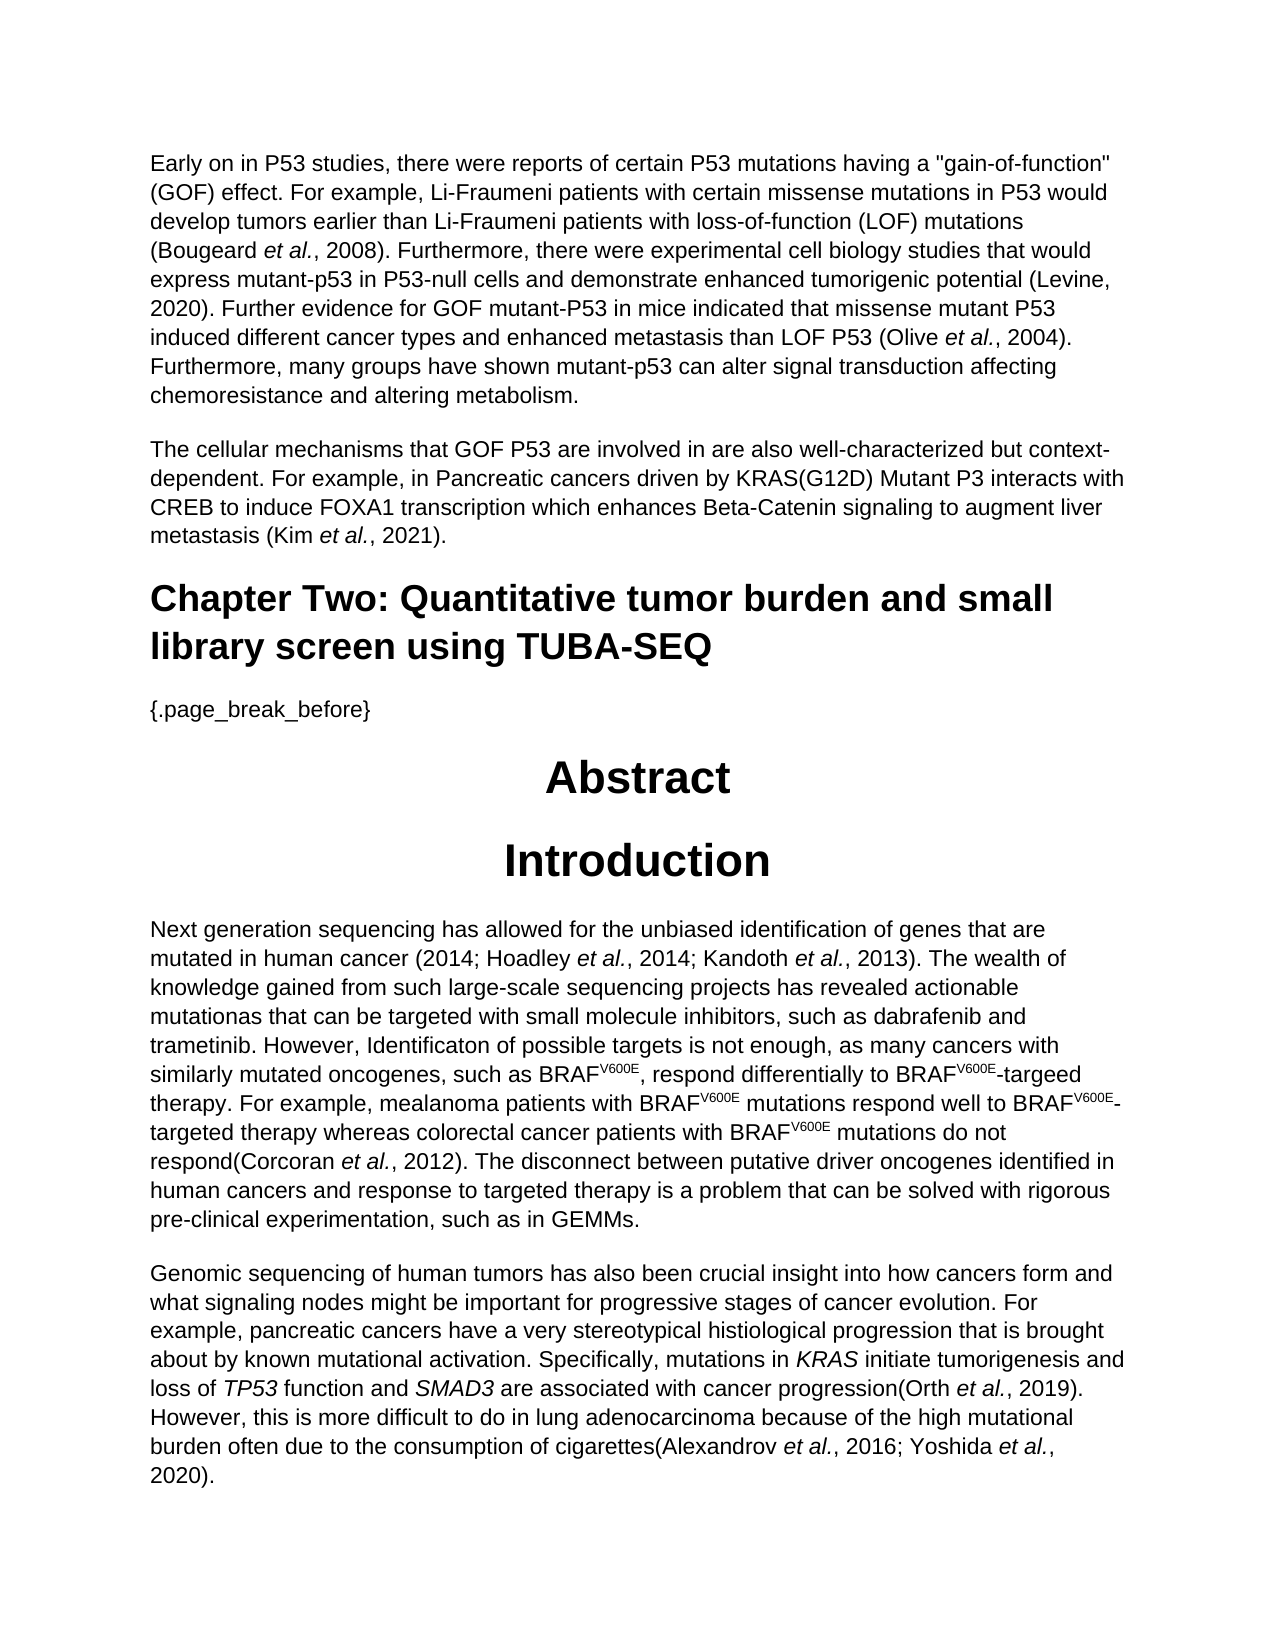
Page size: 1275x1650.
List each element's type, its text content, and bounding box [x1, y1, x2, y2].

subtitle Abstract [150, 750, 1125, 803]
text Early on in P53 studies, there were reports of certain P53 mutations having a "gain-of-function" (GOF) effect. For example, Li-Fraumeni patients with certain missense mutations in P53 would develop tumors earlier than Li-Fraumeni patients with loss-of-function (LOF) mutations (Bougeard et al., 2008). Furthermore, there were experimental cell biology studies that would express mutant-p53 in P53-null cells and demonstrate enhanced tumorigenic potential (Levine, 2020). Further evidence for GOF mutant-P53 in mice indicated that missense mutant P53 induced different cancer types and enhanced metastasis than LOF P53 (Olive et al., 2004). Furthermore, many groups have shown mutant-p53 can alter signal transduction affecting chemoresistance and altering metabolism. [150, 150, 1125, 408]
subtitle Chapter Two: Quantitative tumor burden and small library screen using TUBA-SEQ [150, 576, 1125, 667]
text {.page_break_before} [150, 696, 1125, 723]
text Genomic sequencing of human tumors has also been crucial insight into how cancers form and what signaling nodes might be important for progressive stages of cancer evolution. For example, pancreatic cancers have a very stereotypical histiological progression that is brought about by known mutational activation. Specifically, mutations in KRAS initiate tumorigenesis and loss of TP53 function and SMAD3 are associated with cancer progression(Orth et al., 2019). However, this is more difficult to do in lung adenocarcinoma because of the high mutational burden often due to the consumption of cigarettes(Alexandrov et al., 2016; Yoshida et al., 2020). [150, 1259, 1125, 1489]
text The cellular mechanisms that GOF P53 are involved in are also well-characterized but context-dependent. For example, in Pancreatic cancers driven by KRAS(G12D) Mutant P3 interacts with CREB to induce FOXA1 transcription which enhances Beta-Catenin signaling to augment liver metastasis (Kim et al., 2021). [150, 436, 1125, 549]
subtitle Introduction [150, 833, 1125, 886]
text Next generation sequencing has allowed for the unbiased identification of genes that are mutated in human cancer (2014; Hoadley et al., 2014; Kandoth et al., 2013). The wealth of knowledge gained from such large-scale sequencing projects has revealed actionable mutationas that can be targeted with small molecule inhibitors, such as dabrafenib and trametinib. However, Identificaton of possible targets is not enough, as many cancers with similarly mutated oncogenes, such as BRAFV600E, respond differentially to BRAFV600E-targeed therapy. For example, mealanoma patients with BRAFV600E mutations respond well to BRAFV600E-targeted therapy whereas colorectal cancer patients with BRAFV600E mutations do not respond(Corcoran et al., 2012). The disconnect between putative driver oncogenes identified in human cancers and response to targeted therapy is a problem that can be solved with rigorous pre-clinical experimentation, such as in GEMMs. [150, 916, 1125, 1232]
